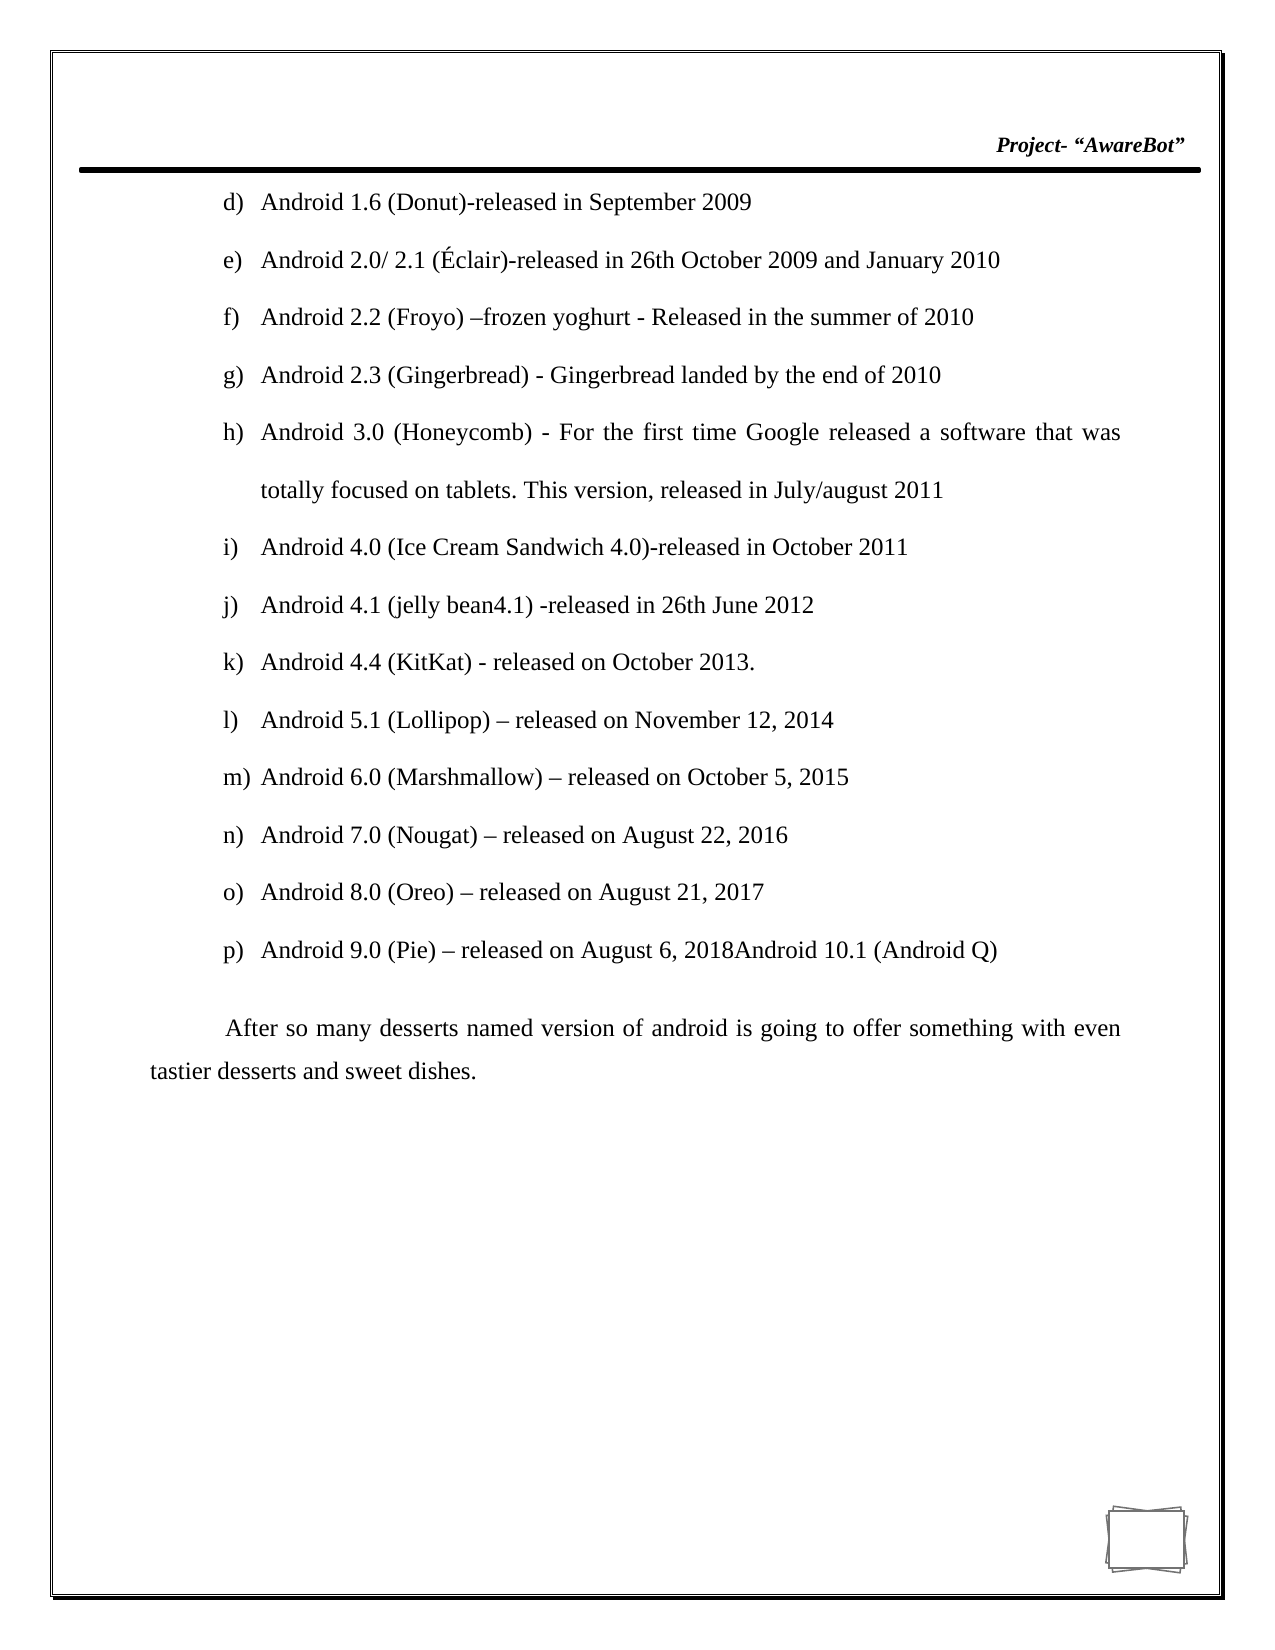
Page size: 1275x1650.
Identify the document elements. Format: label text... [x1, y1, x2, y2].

text After so many desserts named version of android is going to offer something with even tastier desserts and sweet dishes. [150, 1013, 1122, 1085]
list Android 4.1 (jelly bean4.1) -released in 26th June 2012 [223, 590, 1122, 619]
list Android 6.0 (Marshmallow) – released on October 5, 2015 [223, 762, 1122, 791]
list Android 1.6 (Donut)-released in September 2009 [223, 187, 1122, 216]
list Android 5.1 (Lollipop) – released on November 12, 2014 [223, 705, 1122, 734]
list Android 2.0/ 2.1 (Éclair)-released in 26th October 2009 and January 2010 [223, 245, 1122, 274]
list Android 2.2 (Froyo) –frozen yoghurt - Released in the summer of 2010 [223, 302, 1122, 331]
list Android 8.0 (Oreo) – released on August 21, 2017 [223, 877, 1122, 906]
list Android 9.0 (Pie) – released on August 6, 2018Android 10.1 (Android Q) [223, 935, 1122, 964]
list Android 4.0 (Ice Cream Sandwich 4.0)-released in October 2011 [223, 532, 1122, 561]
list Android 4.4 (KitKat) - released on October 2013. [223, 647, 1122, 676]
list Android 3.0 (Honeycomb) - For the first time Google released a software that was totally focused on tablets. This version, released in July/august 2011 [223, 417, 1122, 504]
list Android 7.0 (Nougat) – released on August 22, 2016 [223, 820, 1122, 849]
list Android 2.3 (Gingerbread) - Gingerbread landed by the end of 2010 [223, 360, 1122, 389]
